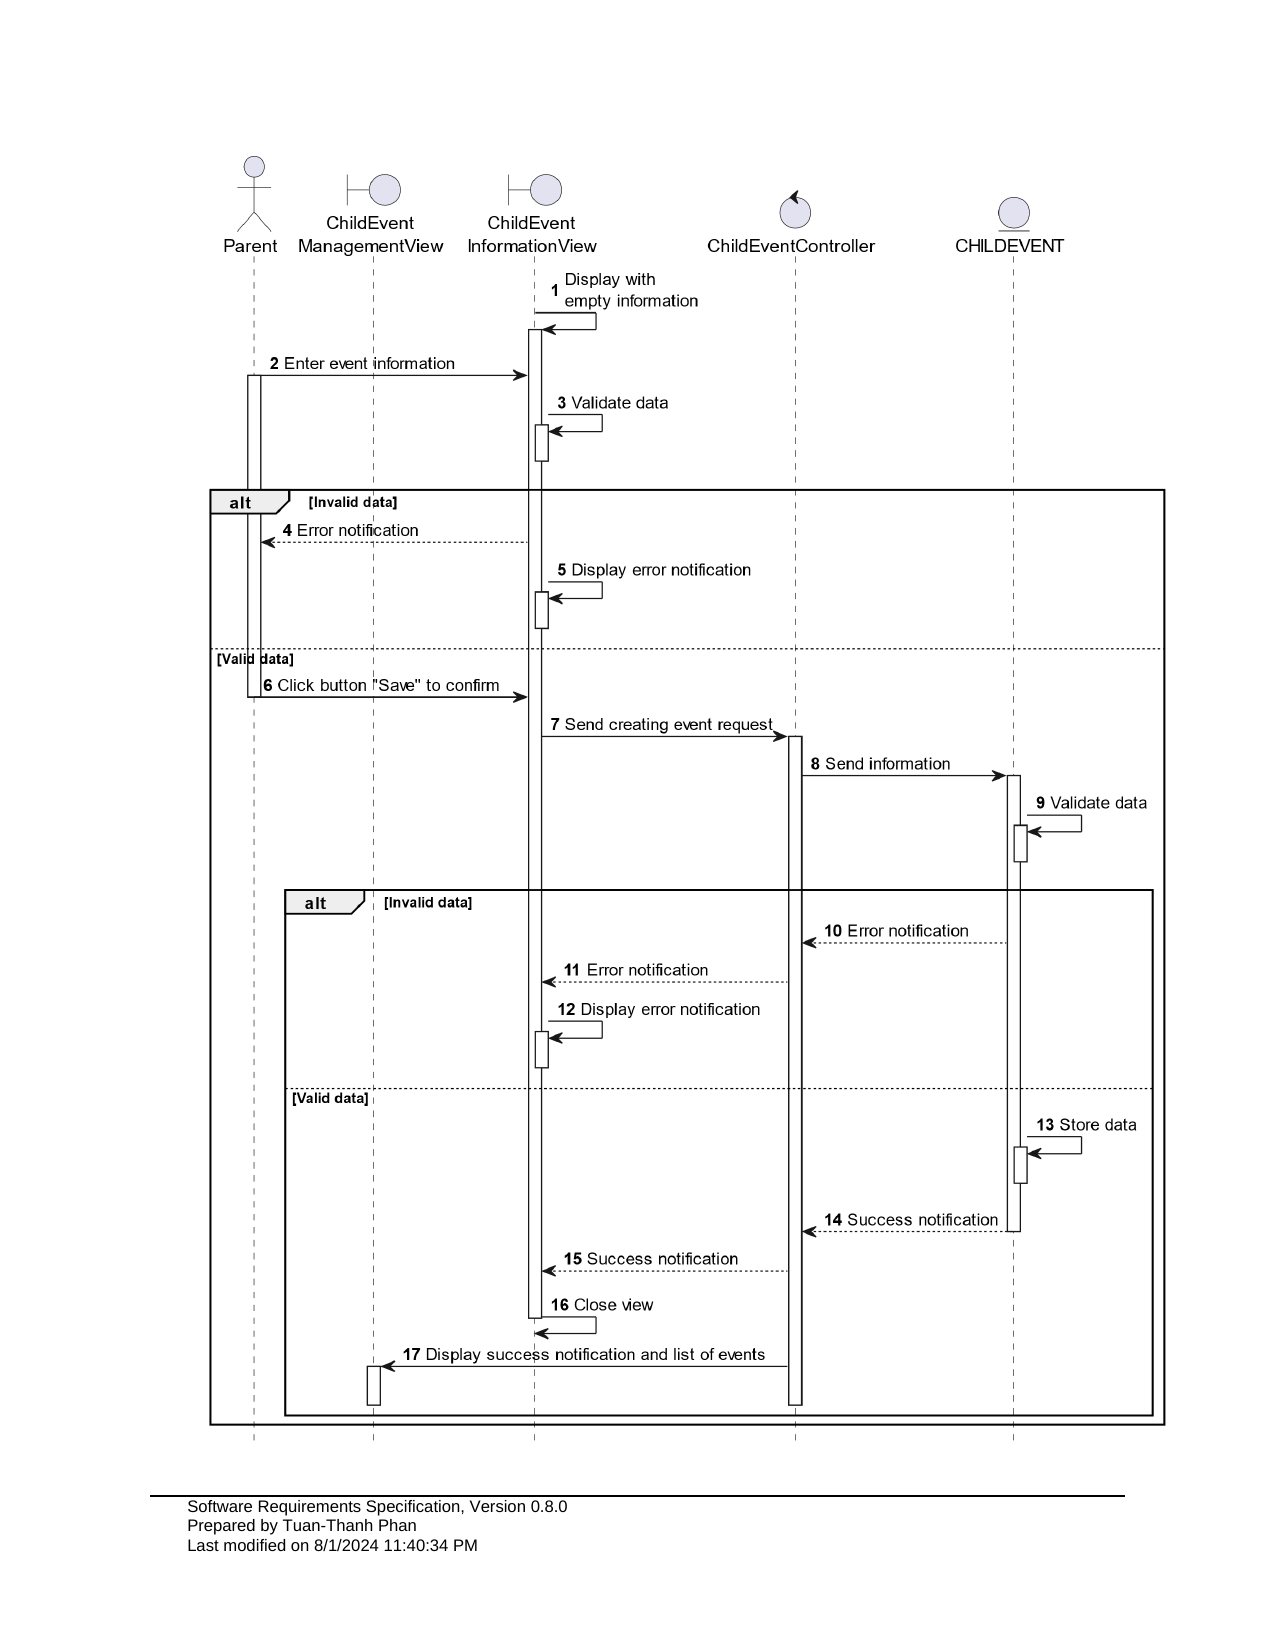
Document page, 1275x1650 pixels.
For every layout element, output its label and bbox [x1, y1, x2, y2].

picture [197, 150, 1173, 1455]
